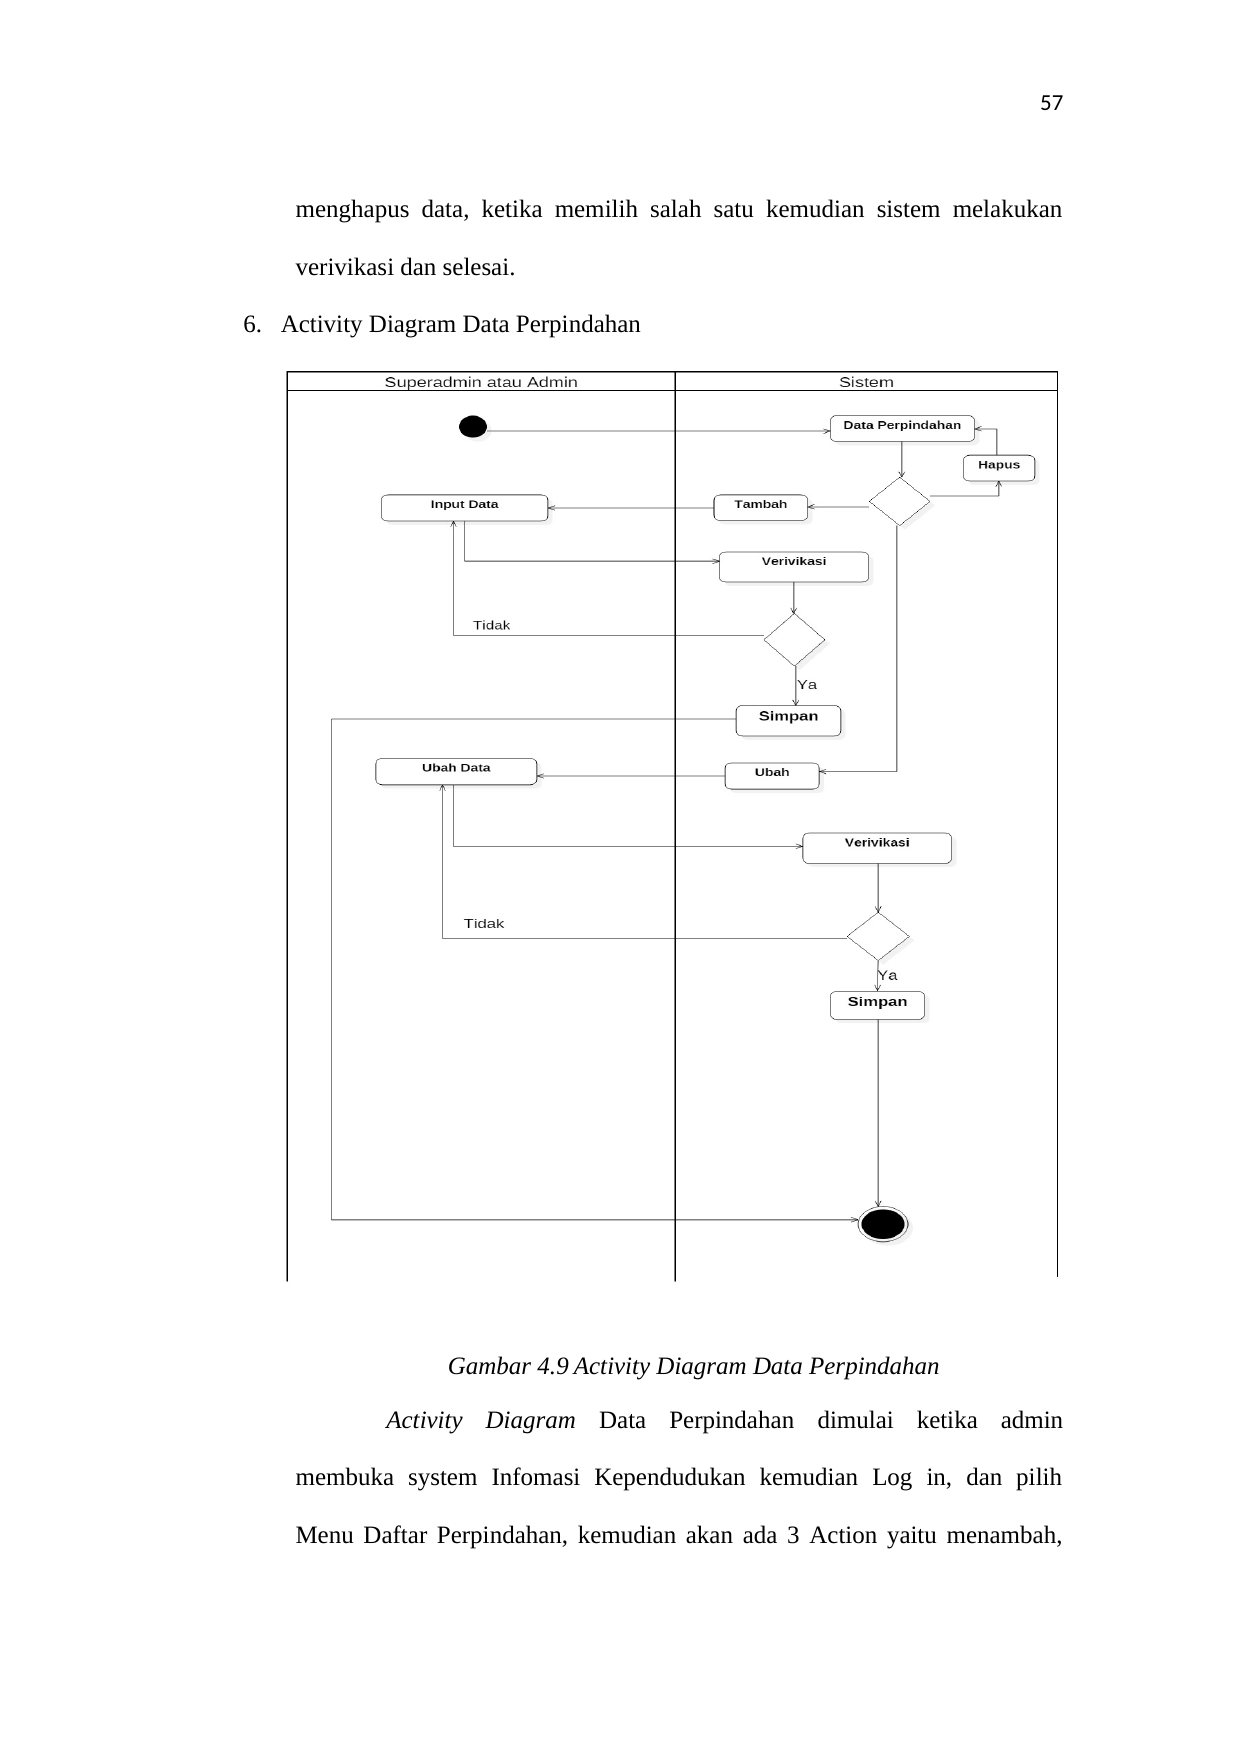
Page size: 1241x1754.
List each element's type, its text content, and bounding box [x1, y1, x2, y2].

list Activity Diagram Data Perpindahan [243, 309, 1063, 338]
text Gambar 4.9 Activity Diagram Data Perpindahan [327, 1351, 1063, 1380]
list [295, 194, 1063, 281]
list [295, 1405, 1063, 1549]
picture [280, 366, 1085, 1303]
